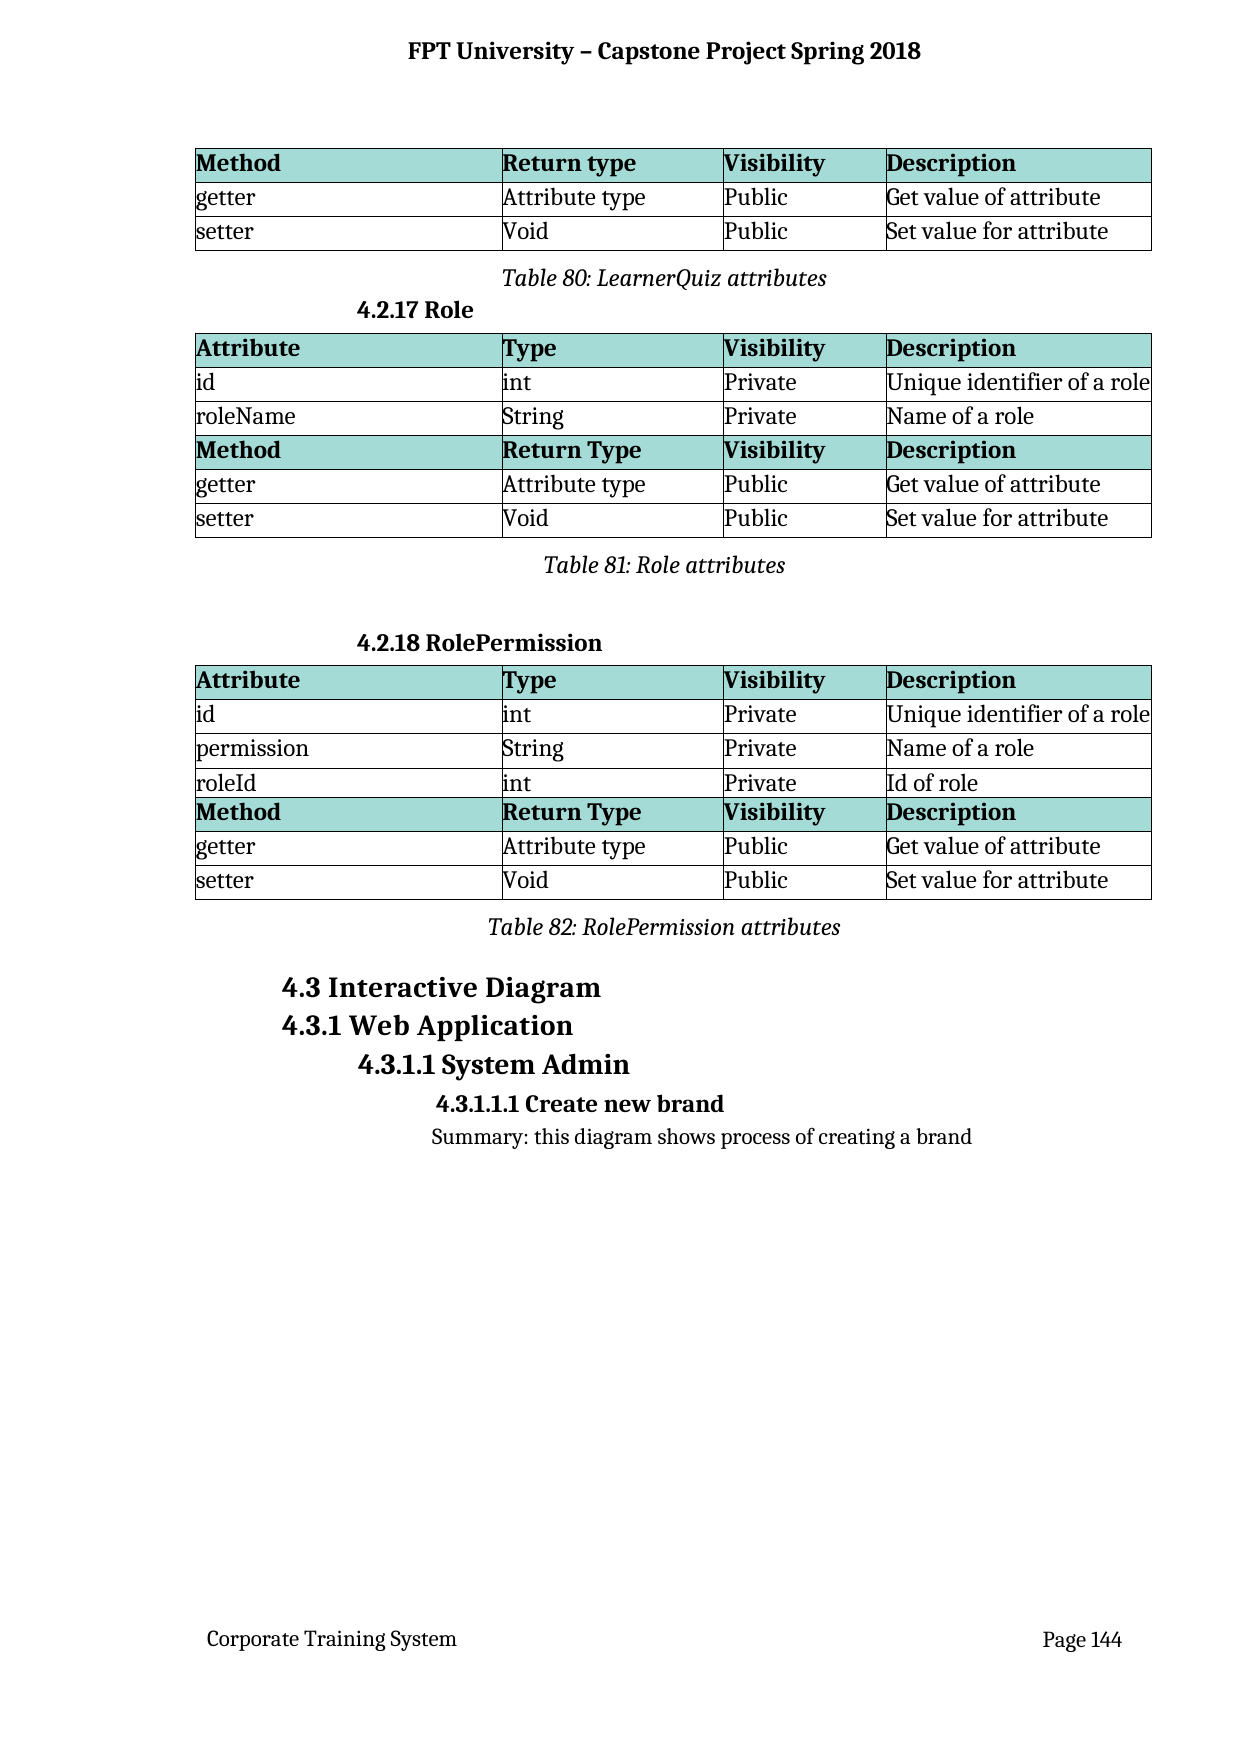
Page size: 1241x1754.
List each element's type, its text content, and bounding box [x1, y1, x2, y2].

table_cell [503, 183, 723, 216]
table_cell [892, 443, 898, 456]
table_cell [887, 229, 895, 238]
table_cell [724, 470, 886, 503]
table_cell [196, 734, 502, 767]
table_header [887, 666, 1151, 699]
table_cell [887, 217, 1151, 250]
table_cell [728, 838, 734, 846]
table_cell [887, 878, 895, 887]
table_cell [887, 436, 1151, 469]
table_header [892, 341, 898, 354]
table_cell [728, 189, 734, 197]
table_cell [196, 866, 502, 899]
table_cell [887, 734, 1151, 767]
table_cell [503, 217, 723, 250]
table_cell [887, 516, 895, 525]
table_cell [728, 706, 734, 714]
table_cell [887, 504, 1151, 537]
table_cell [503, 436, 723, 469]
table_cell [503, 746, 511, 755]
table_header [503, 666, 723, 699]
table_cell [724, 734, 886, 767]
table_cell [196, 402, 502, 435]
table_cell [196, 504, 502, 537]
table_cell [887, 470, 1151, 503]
subtitle 4.3.1.1 System Admin [357, 1048, 1124, 1082]
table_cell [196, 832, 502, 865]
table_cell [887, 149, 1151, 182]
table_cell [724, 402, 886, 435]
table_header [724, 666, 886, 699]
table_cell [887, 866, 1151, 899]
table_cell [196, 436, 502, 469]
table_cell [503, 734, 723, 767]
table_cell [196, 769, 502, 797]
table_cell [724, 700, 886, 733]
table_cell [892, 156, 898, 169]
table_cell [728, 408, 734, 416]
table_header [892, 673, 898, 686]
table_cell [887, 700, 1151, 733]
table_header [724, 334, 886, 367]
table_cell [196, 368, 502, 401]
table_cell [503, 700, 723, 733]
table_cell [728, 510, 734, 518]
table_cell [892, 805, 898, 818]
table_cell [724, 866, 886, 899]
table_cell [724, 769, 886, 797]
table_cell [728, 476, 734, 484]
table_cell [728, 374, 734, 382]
text 4.3 Interactive Diagram [282, 971, 1122, 1004]
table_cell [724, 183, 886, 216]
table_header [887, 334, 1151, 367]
text 4.3.1 Web Application [282, 1009, 1122, 1043]
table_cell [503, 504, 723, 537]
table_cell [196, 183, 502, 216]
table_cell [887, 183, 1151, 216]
subtitle 4.3.1.1.1 Create new brand [436, 1090, 1124, 1118]
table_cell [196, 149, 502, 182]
text Summary: this diagram shows process of creating a brand [432, 1124, 1122, 1150]
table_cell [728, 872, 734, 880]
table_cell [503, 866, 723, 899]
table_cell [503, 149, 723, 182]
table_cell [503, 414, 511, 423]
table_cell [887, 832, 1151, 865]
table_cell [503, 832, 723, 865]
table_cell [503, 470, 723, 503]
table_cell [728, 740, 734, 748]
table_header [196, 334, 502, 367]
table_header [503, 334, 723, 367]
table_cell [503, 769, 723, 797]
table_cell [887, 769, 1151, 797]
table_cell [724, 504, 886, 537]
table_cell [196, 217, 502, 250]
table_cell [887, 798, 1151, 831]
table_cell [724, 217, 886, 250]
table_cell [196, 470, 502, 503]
subtitle 4.2.18 RolePermission [357, 629, 1124, 658]
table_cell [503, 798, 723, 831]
subtitle 4.2.17 Role [357, 296, 1124, 325]
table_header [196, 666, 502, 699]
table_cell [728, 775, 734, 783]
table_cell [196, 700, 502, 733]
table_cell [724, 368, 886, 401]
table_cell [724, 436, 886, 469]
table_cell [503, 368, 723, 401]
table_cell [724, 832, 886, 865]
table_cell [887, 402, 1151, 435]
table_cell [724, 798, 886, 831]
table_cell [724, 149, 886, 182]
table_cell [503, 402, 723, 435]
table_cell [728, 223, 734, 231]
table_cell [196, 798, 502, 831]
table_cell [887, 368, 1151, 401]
